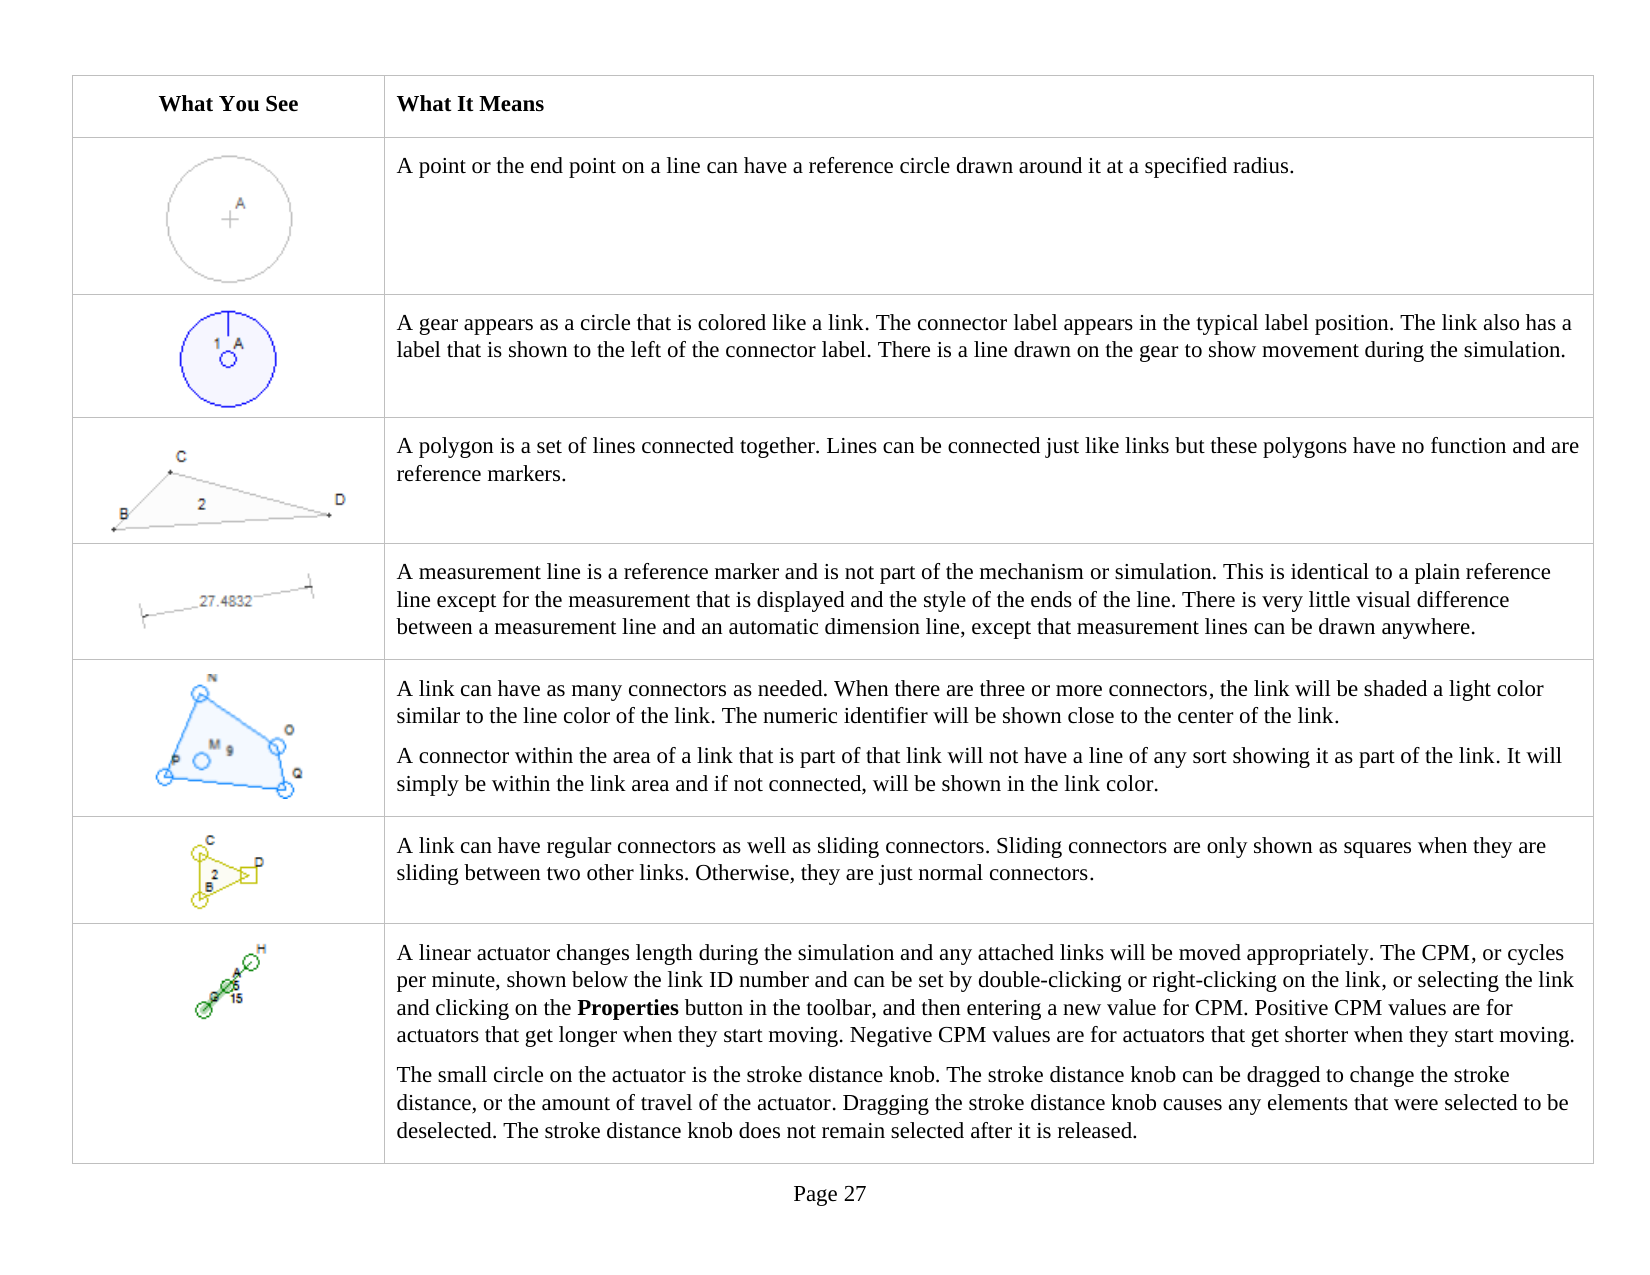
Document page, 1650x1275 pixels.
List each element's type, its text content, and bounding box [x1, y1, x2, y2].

picture [157, 151, 299, 288]
table_cell [73, 817, 384, 923]
table_cell A gear appears as a circle that is colored like a link. The connector label appears in the typical label position. The link also has a label that is shown to the left of the connector label. There is a line drawn on the gear to show movement during the simulation. [385, 295, 1593, 417]
table_cell A polygon is a set of lines connected together. Lines can be connected just like links but these polygons have no function and are reference markers. [385, 418, 1593, 543]
picture [185, 831, 272, 917]
table_cell [73, 660, 384, 816]
table_cell A link can have regular connectors as well as sliding connectors. Sliding connectors are only shown as squares when they are sliding between two other links. Otherwise, they are just normal connectors. [385, 817, 1593, 923]
table_header What You See [73, 76, 384, 137]
table_cell [73, 544, 384, 659]
table_cell A link can have as many connectors as needed. When there are three or more connectors, the link will be shaded a light color similar to the line color of the link. The numeric identifier will be shown close to the center of the link. A connector within the area of a link that is part of that link will not have a line of any sort showing it as part of the link. It will simply be within the link area and if not connected, will be shown in the link color. [385, 660, 1593, 816]
table_header What It Means [385, 76, 1593, 137]
table_cell [73, 295, 384, 417]
table_cell A linear actuator changes length during the simulation and any attached links will be moved appropriately. The CPM, or cycles per minute, shown below the link ID number and can be set by double-clicking or right-clicking on the link, or selecting the link and clicking on the Properties button in the toolbar, and then entering a new value for CPM. Positive CPM values are for actuators that get longer when they start moving. Negative CPM values are for actuators that get shorter when they start moving. The small circle on the actuator is the stroke distance knob. The stroke distance knob can be dragged to change the stroke distance, or the amount of travel of the actuator. Dragging the stroke distance knob causes any elements that were selected to be deselected. The stroke distance knob does not remain selected after it is released. [385, 924, 1593, 1163]
table_cell [73, 924, 384, 1163]
table_cell [73, 138, 384, 293]
table_cell [73, 418, 384, 543]
picture [153, 674, 303, 799]
table_cell A measurement line is a reference marker and is not part of the mechanism or simulation. This is identical to a plain reference line except for the measurement that is displayed and the style of the ends of the line. There is very little visual difference between a measurement line and an automatic dimension line, except that measurement lines can be drawn anywhere. [385, 544, 1593, 659]
picture [133, 558, 324, 643]
picture [177, 308, 280, 411]
table_cell A point or the end point on a line can have a reference circle drawn around it at a specified radius. [385, 138, 1593, 293]
picture [186, 938, 271, 1024]
picture [107, 432, 349, 537]
